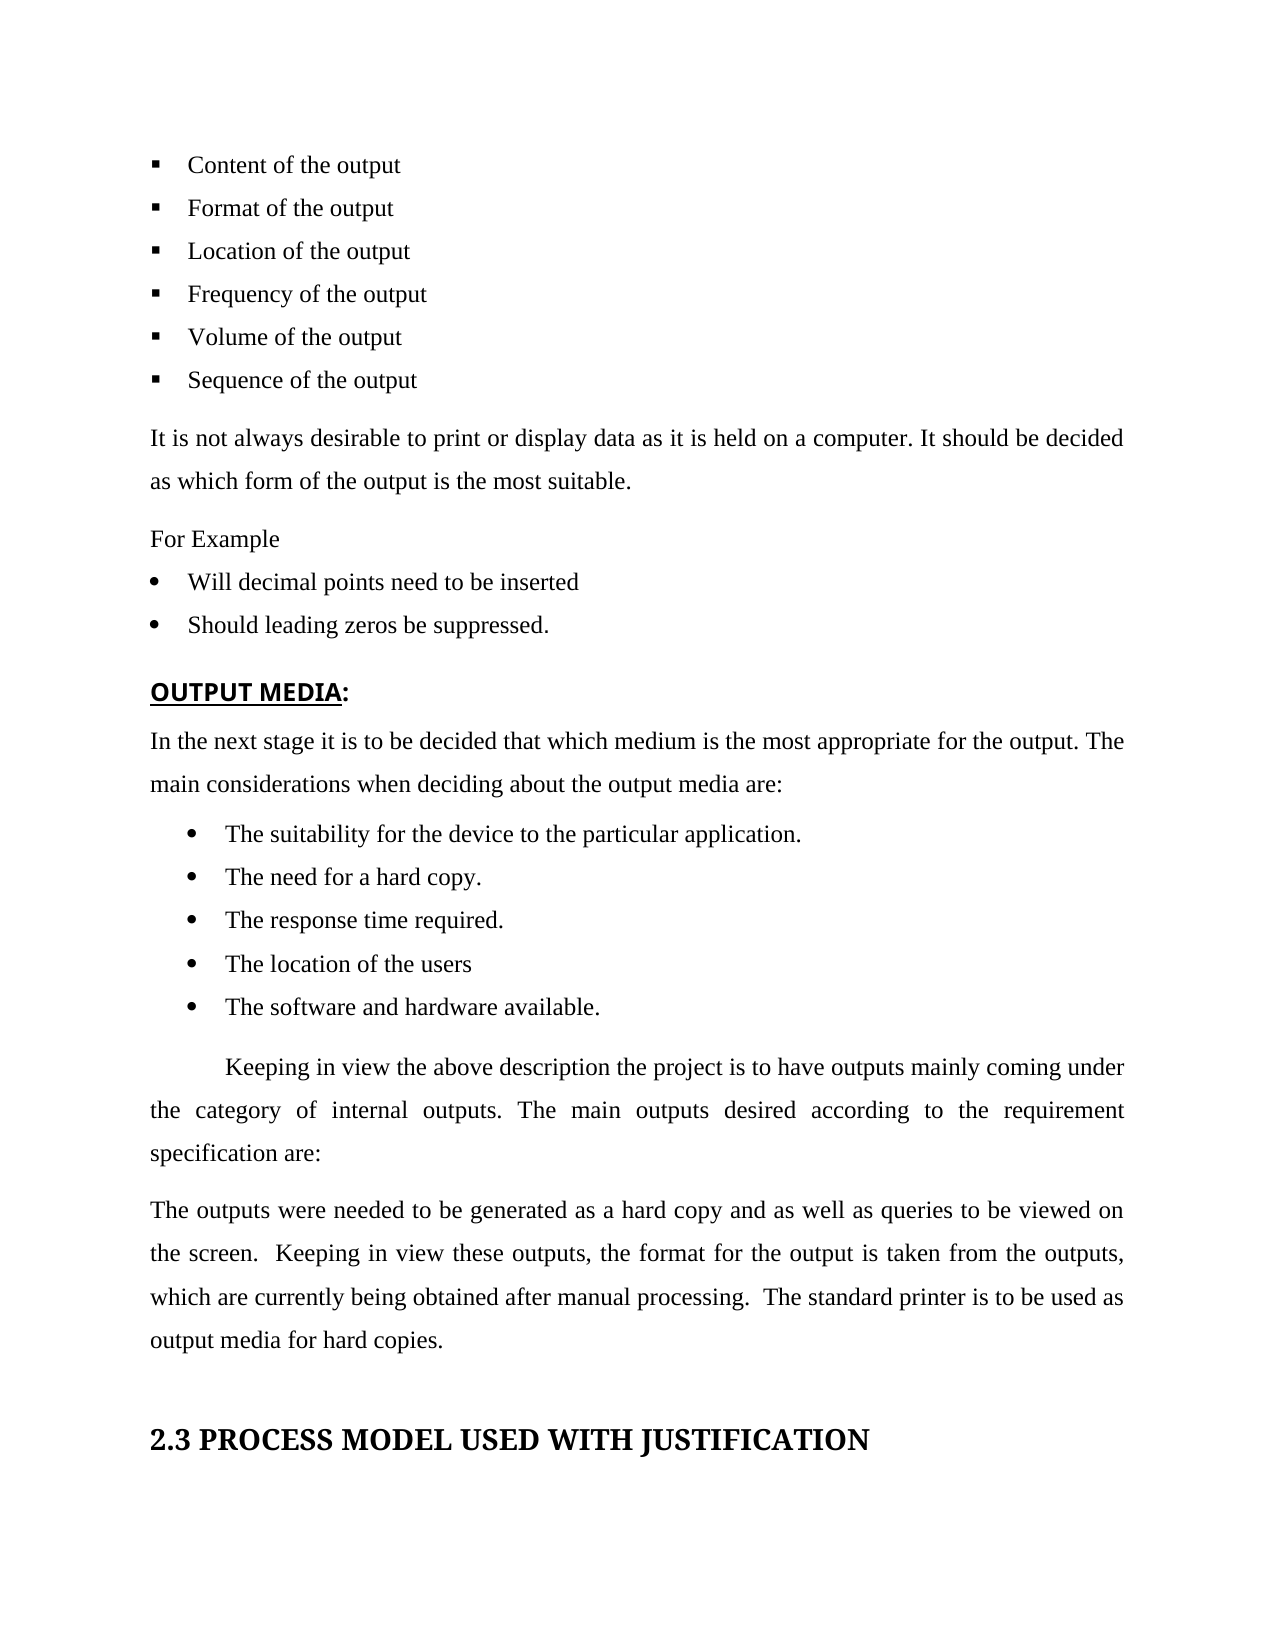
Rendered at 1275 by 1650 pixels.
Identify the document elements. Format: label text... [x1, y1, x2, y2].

text 2.3 PROCESS MODEL USED WITH JUSTIFICATION [150, 1419, 1125, 1459]
text Keeping in view the above description the project is to have outputs mainly coming under the category of internal outputs. The main outputs desired according to the requirement specification are: [150, 1052, 1125, 1167]
list The need for a hard copy. [187, 862, 1125, 891]
list Frequency of the output [150, 279, 1125, 308]
list Should leading zeros be suppressed. [150, 610, 1125, 639]
text It is not always desirable to print or display data as it is held on a computer. It should be decided as which form of the output is the most suitable. [150, 423, 1125, 495]
list Sequence of the output [150, 366, 1125, 394]
list The suitability for the device to the particular application. [187, 819, 1125, 848]
list Format of the output [150, 193, 1125, 222]
list Location of the output [150, 236, 1125, 265]
list Content of the output [150, 150, 1125, 179]
list The response time required. [187, 906, 1125, 934]
list The software and hardware available. [187, 992, 1125, 1021]
text The outputs were needed to be generated as a hard copy and as well as queries to be viewed on the screen. Keeping in view these outputs, the format for the output is taken from the outputs, which are currently being obtained after manual processing. The standard printer is to be used as output media for hard copies. [150, 1195, 1125, 1353]
text For Example [150, 524, 1125, 552]
text OUTPUT MEDIA: [150, 675, 1125, 709]
list Volume of the output [150, 322, 1125, 351]
list Will decimal points need to be inserted [150, 567, 1125, 596]
list The location of the users [187, 949, 1125, 977]
text In the next stage it is to be decided that which medium is the most appropriate for the output. The main considerations when deciding about the output media are: [150, 726, 1125, 798]
